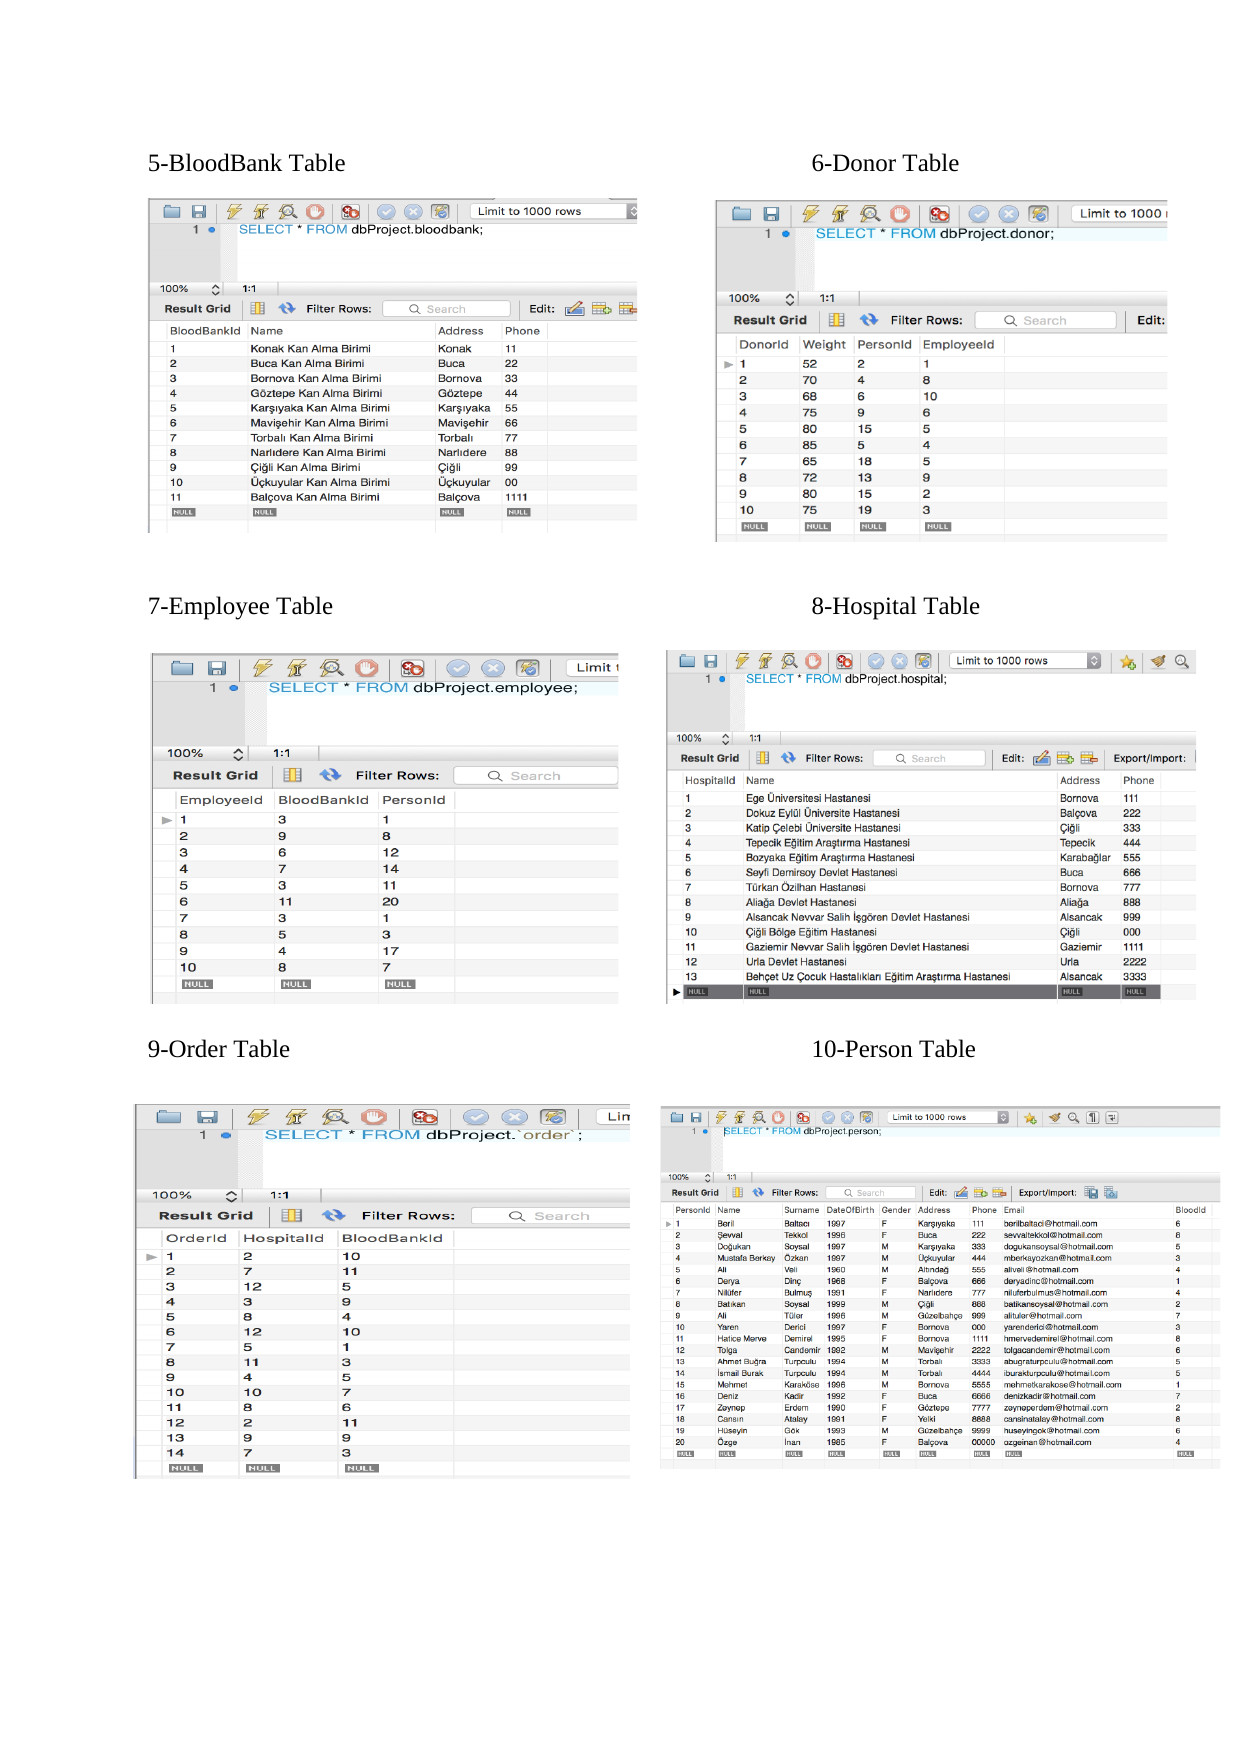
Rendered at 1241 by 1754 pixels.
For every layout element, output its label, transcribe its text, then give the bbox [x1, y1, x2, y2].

picture [147, 198, 638, 533]
text 5-BloodBank Table 6-Donor Table [148, 148, 1093, 176]
picture [133, 1104, 630, 1479]
text 7-Employee Table 8-Hospital Table [148, 591, 1093, 619]
picture [666, 650, 1197, 1004]
picture [714, 200, 1168, 542]
picture [150, 653, 619, 1004]
picture [660, 1106, 1221, 1469]
text 9-Order Table 10-Person Table [148, 1034, 1093, 1063]
